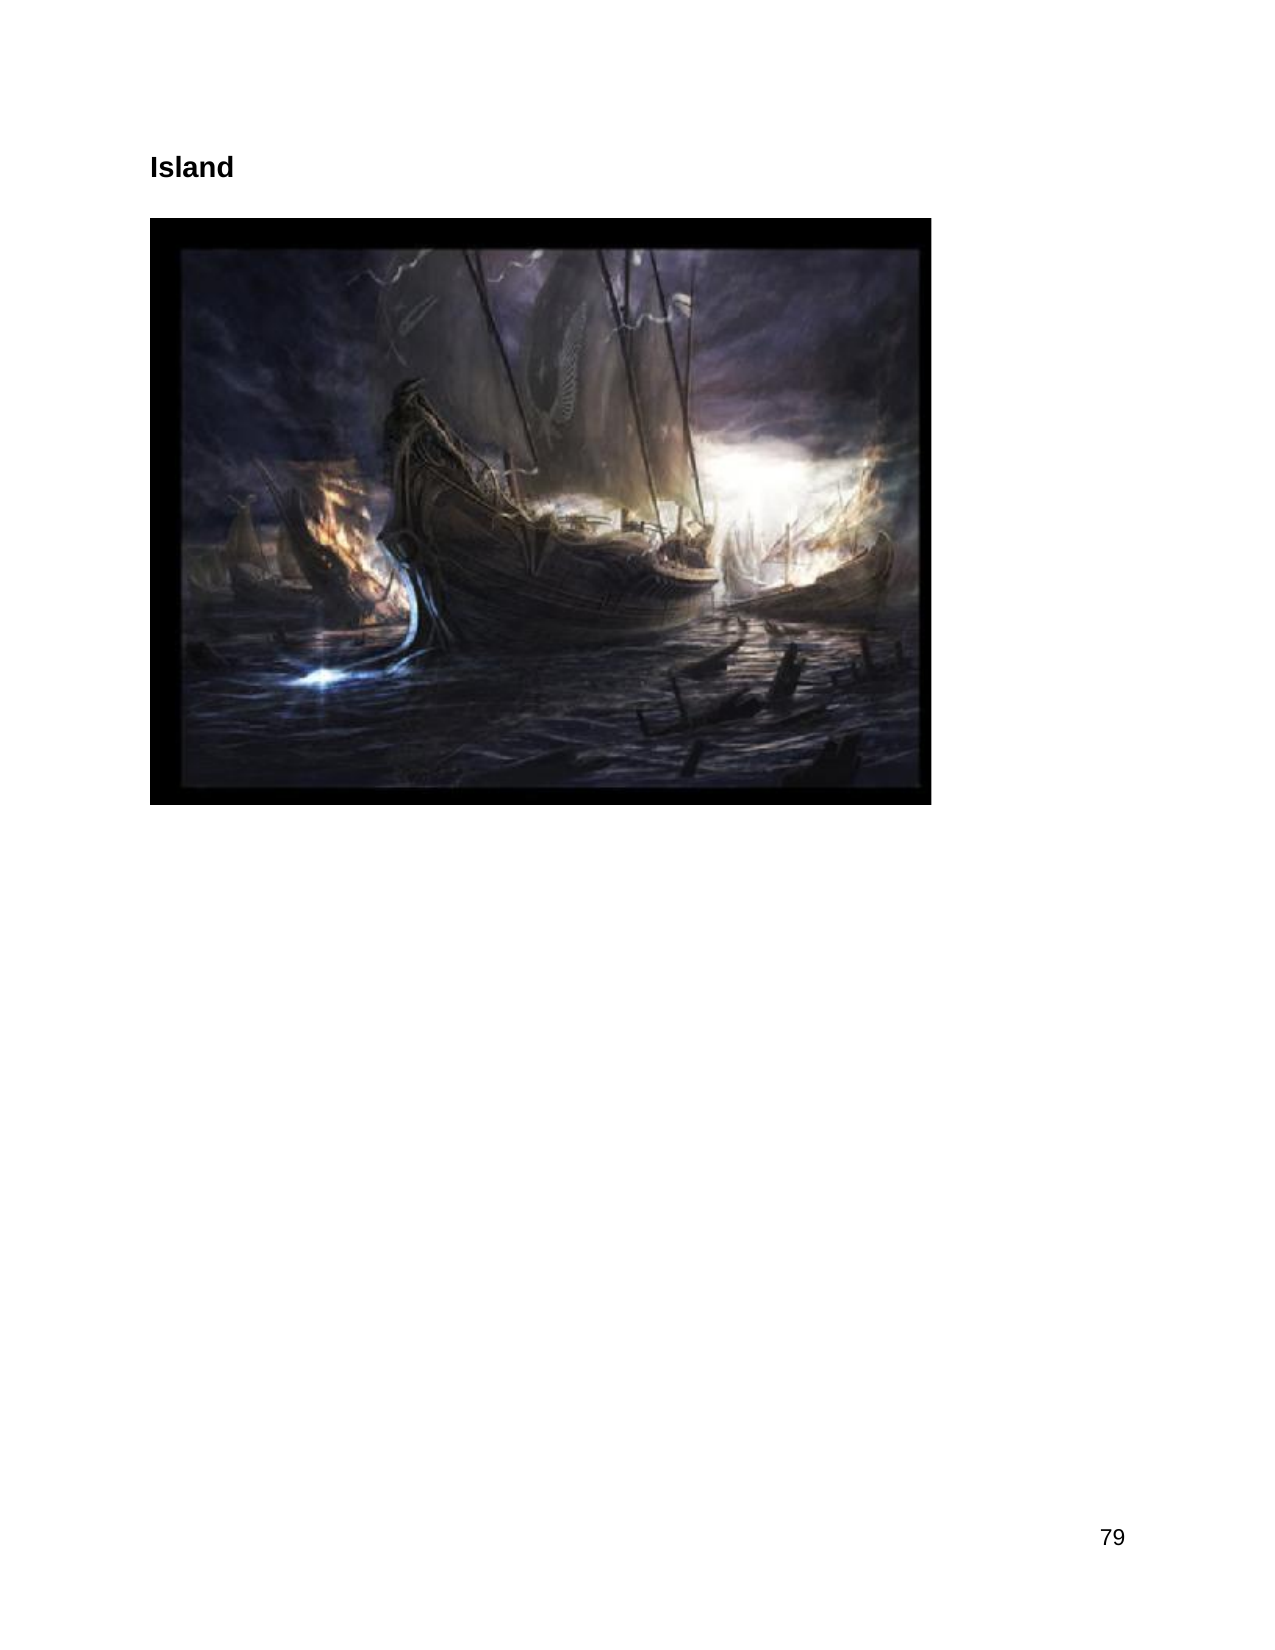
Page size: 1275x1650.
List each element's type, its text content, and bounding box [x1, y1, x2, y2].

picture [150, 218, 932, 805]
text Island [150, 150, 1125, 183]
